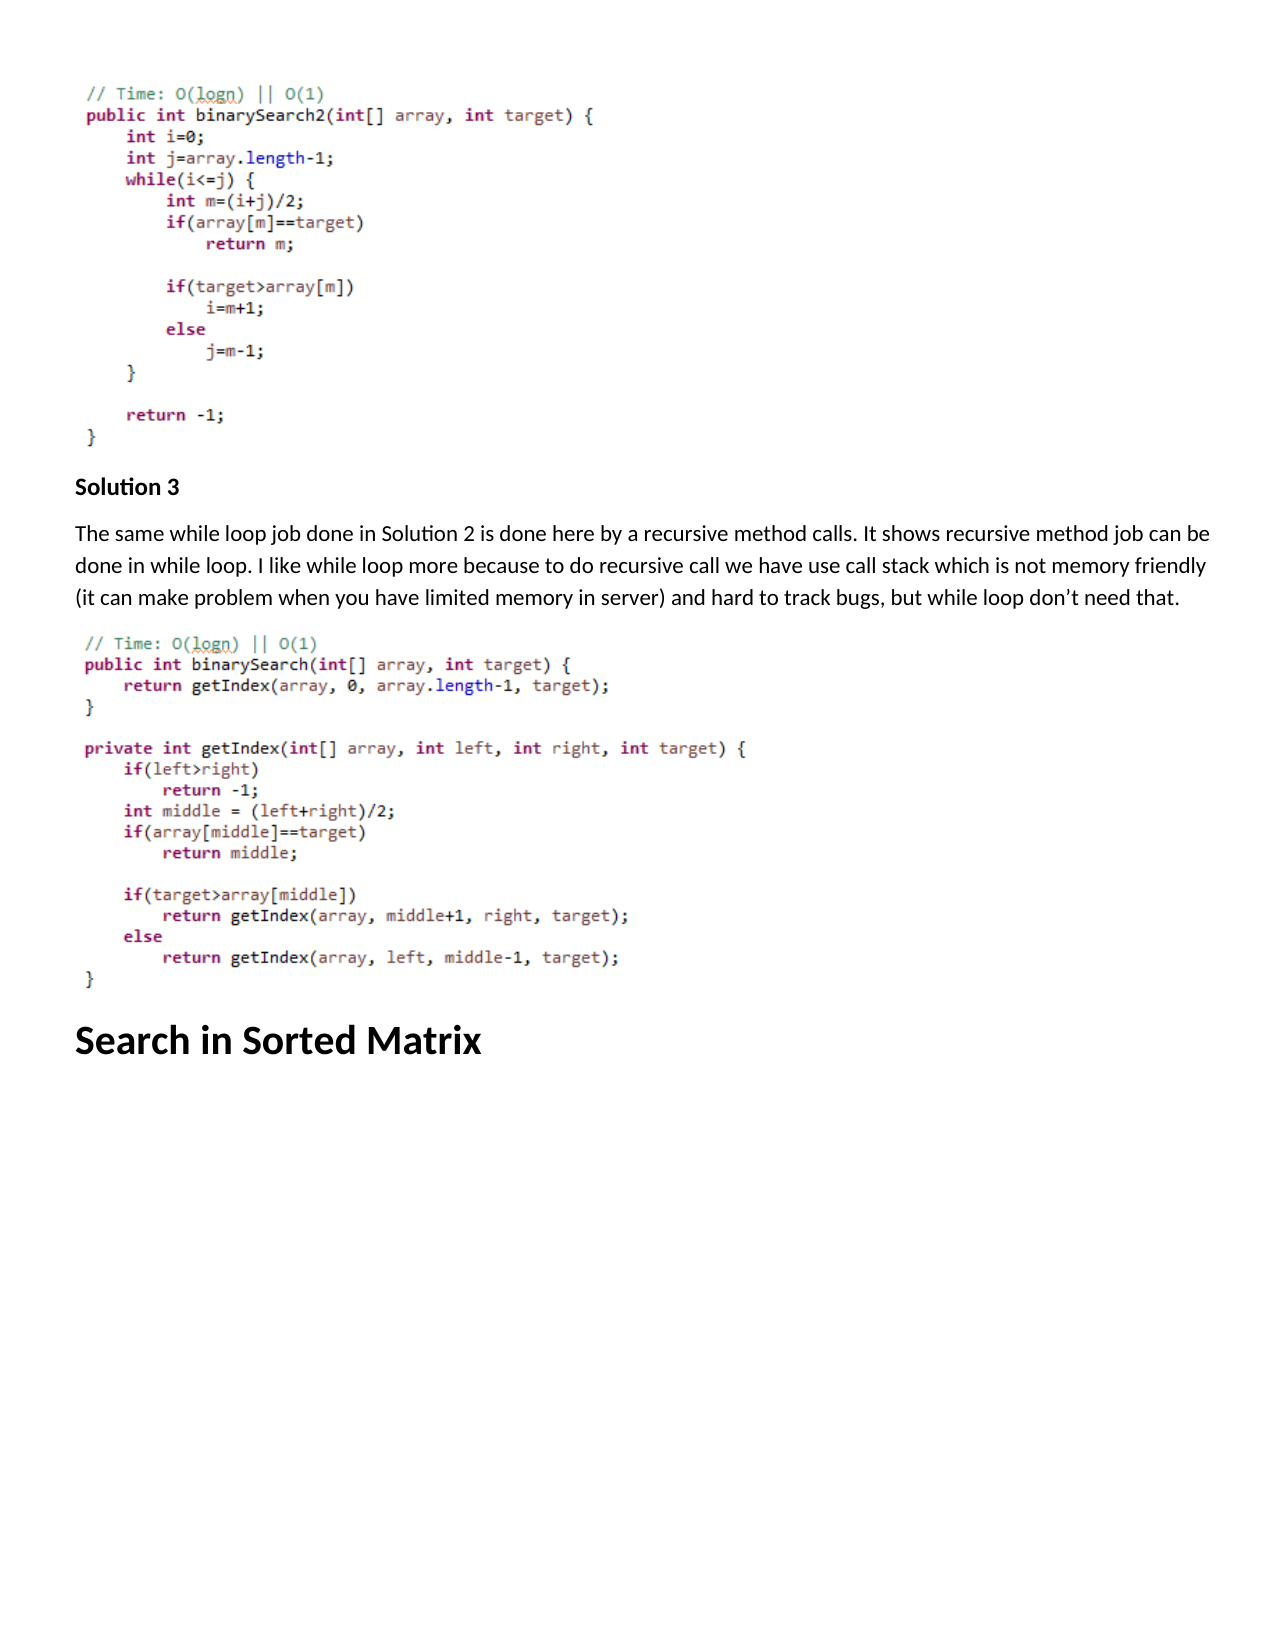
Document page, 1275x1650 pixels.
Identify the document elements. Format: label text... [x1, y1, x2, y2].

picture [75, 75, 613, 455]
text Search in Sorted Matrix [75, 1014, 1230, 1065]
text Solution 3 [75, 471, 1230, 502]
text The same while loop job done in Solution 2 is done here by a recursive method calls. It shows recursive method job can be done in while loop. I like while loop more because to do recursive call we have use call stack which is not memory friendly (it can make problem when you have limited memory in server) and hard to track bugs, but while loop don’t need that. [75, 519, 1230, 611]
picture [75, 628, 762, 998]
